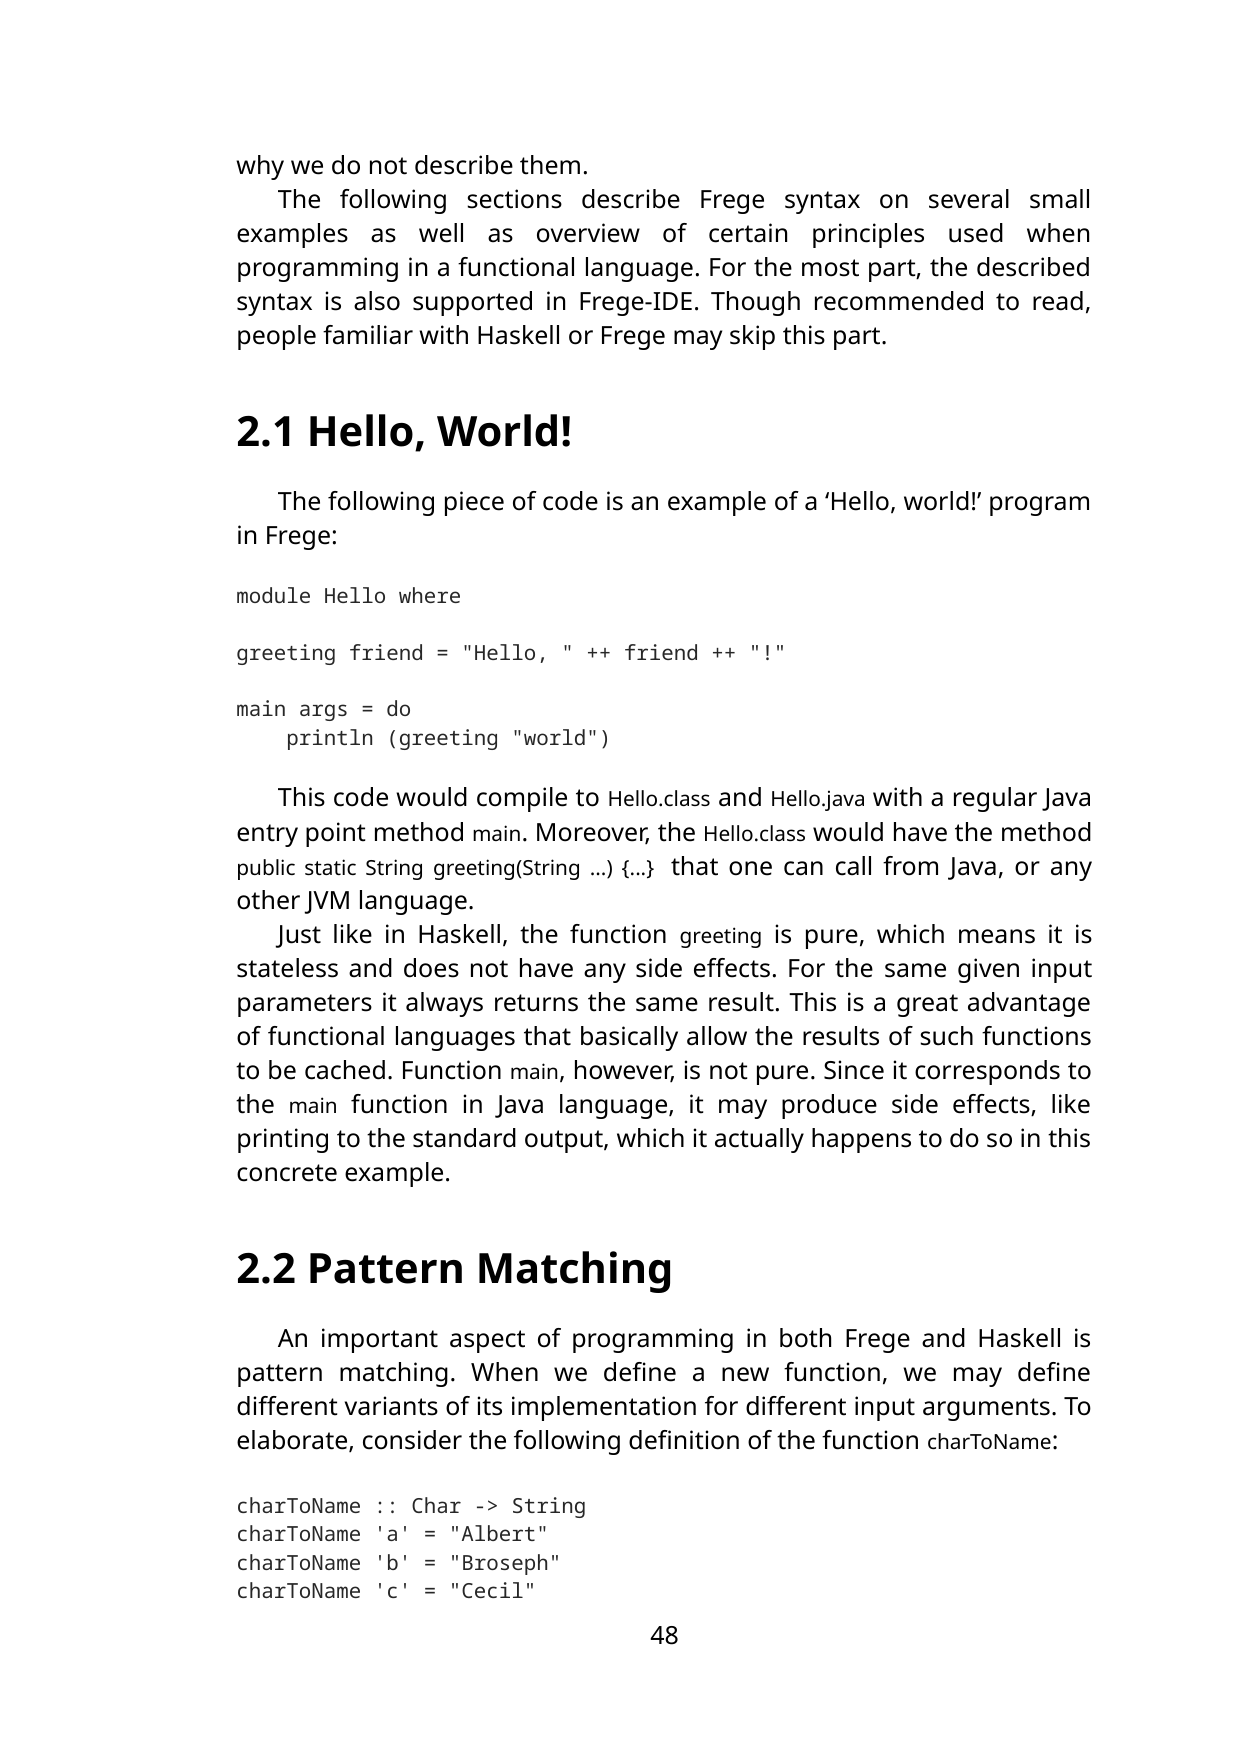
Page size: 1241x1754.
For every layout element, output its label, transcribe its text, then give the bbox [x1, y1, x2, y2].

text charToName 'a' = "Albert" [236, 1519, 1092, 1548]
text charToName 'b' = "Broseph" [236, 1548, 1092, 1576]
text The following sections describe Frege syntax on several small examples as well as overview of certain principles used when programming in a functional language. For the most part, the described syntax is also supported in Frege-IDE. Though recommended to read, people familiar with Haskell or Frege may skip this part. [236, 182, 1092, 352]
text An important aspect of programming in both Frege and Haskell is pattern matching. When we define a new function, we may define different variants of its implementation for different input arguments. To elaborate, consider the following definition of the function charToName: [236, 1321, 1092, 1457]
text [236, 148, 1092, 182]
text println (greeting "world") [236, 723, 1092, 751]
text greeting friend = "Hello, " ++ friend ++ "!" [236, 638, 1092, 666]
text This code would compile to Hello.class and Hello.java with a regular Java entry point method main. Moreover, the Hello.class would have the method public static String greeting(String ...) {...} that one can call from Java, or any other JVM language. [236, 780, 1092, 916]
subtitle 2.1 Hello, World! [236, 402, 1092, 459]
text Just like in Haskell, the function greeting is pure, which means it is stateless and does not have any side effects. For the same given input parameters it always returns the same result. This is a great advantage of functional languages that basically allow the results of such functions to be cached. Function main, however, is not pure. Since it corresponds to the main function in Java language, it may produce side effects, like printing to the standard output, which it actually happens to do so in this concrete example. [236, 916, 1092, 1189]
text charToName :: Char -> String [236, 1491, 1092, 1519]
subtitle 2.2 Pattern Matching [236, 1239, 1092, 1296]
text main args = do [236, 694, 1092, 723]
text module Hello where [236, 581, 1092, 609]
text The following piece of code is an example of a ‘Hello, world!’ program in Frege: [236, 484, 1092, 552]
text charToName 'c' = "Cecil" [236, 1576, 1092, 1605]
